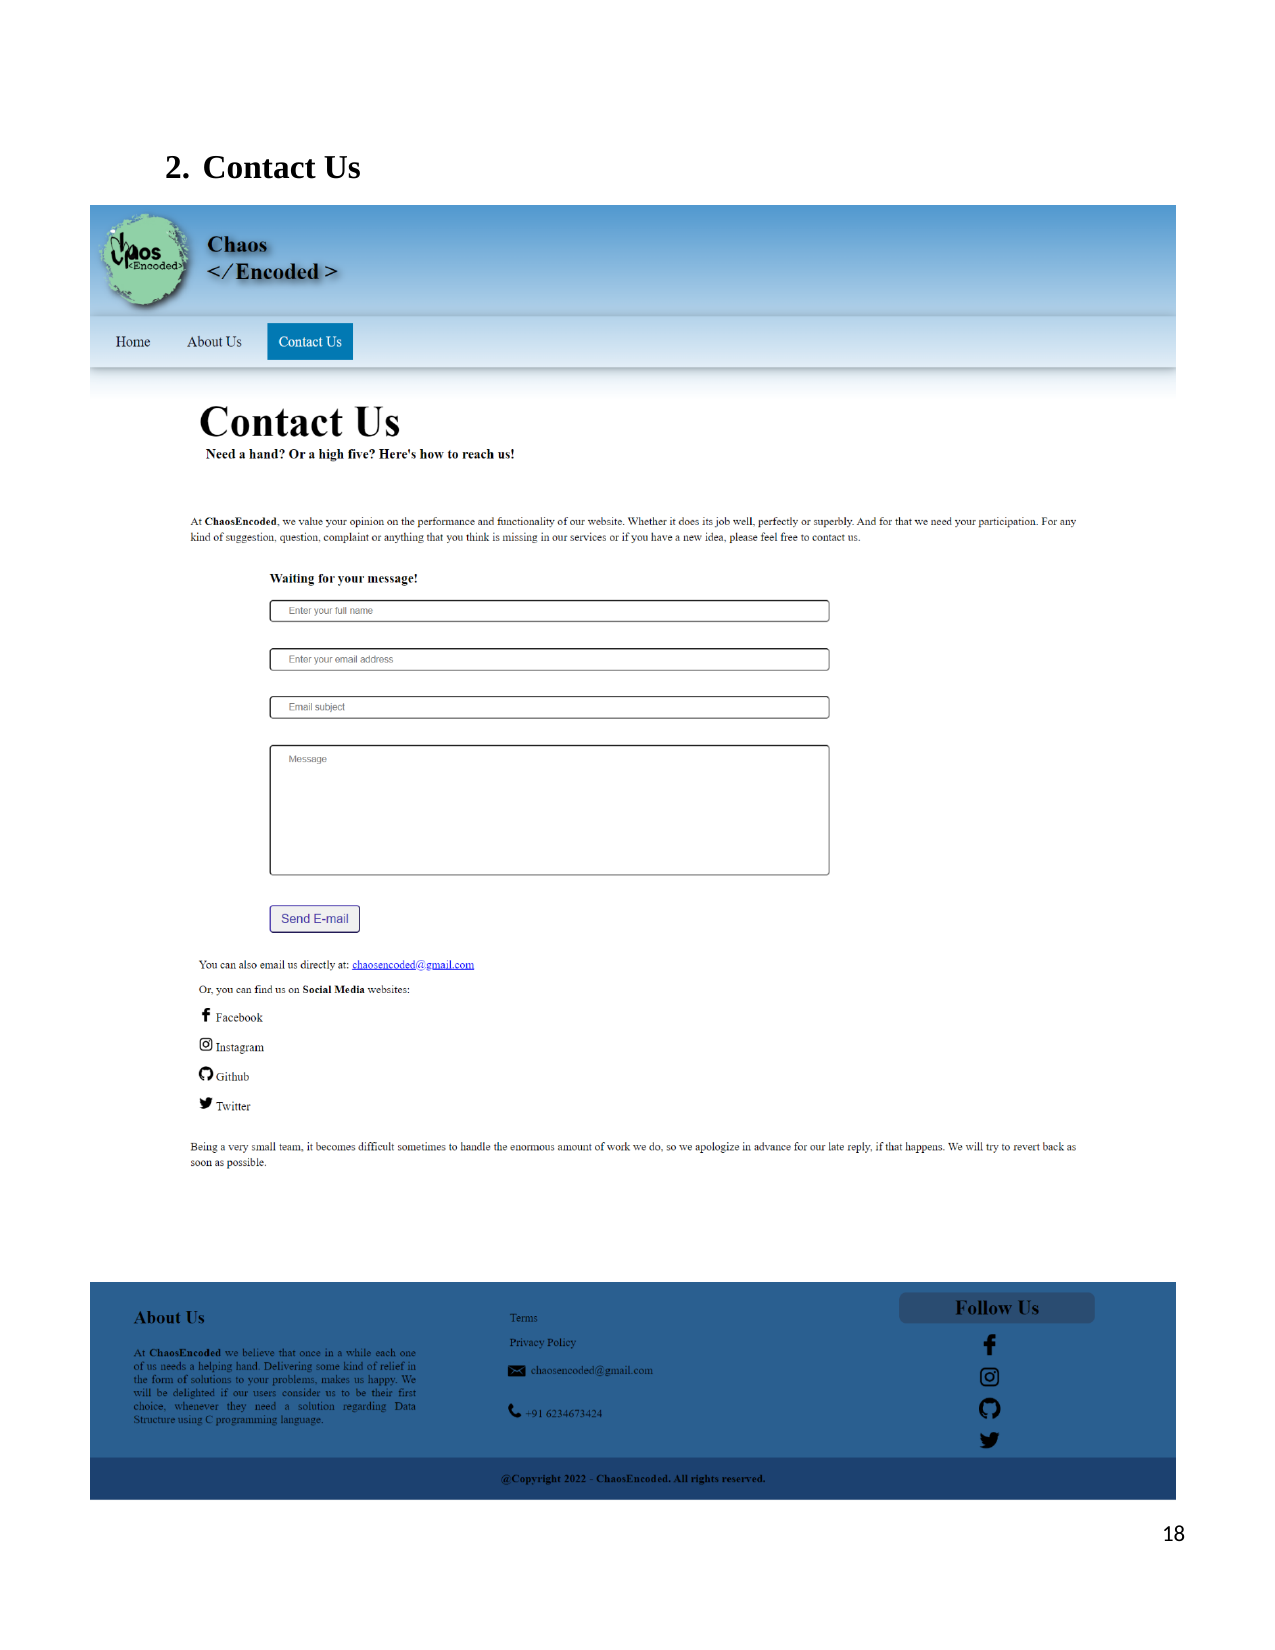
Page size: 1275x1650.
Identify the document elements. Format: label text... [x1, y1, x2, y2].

picture [90, 205, 1176, 1501]
list Contact Us [165, 147, 1079, 186]
